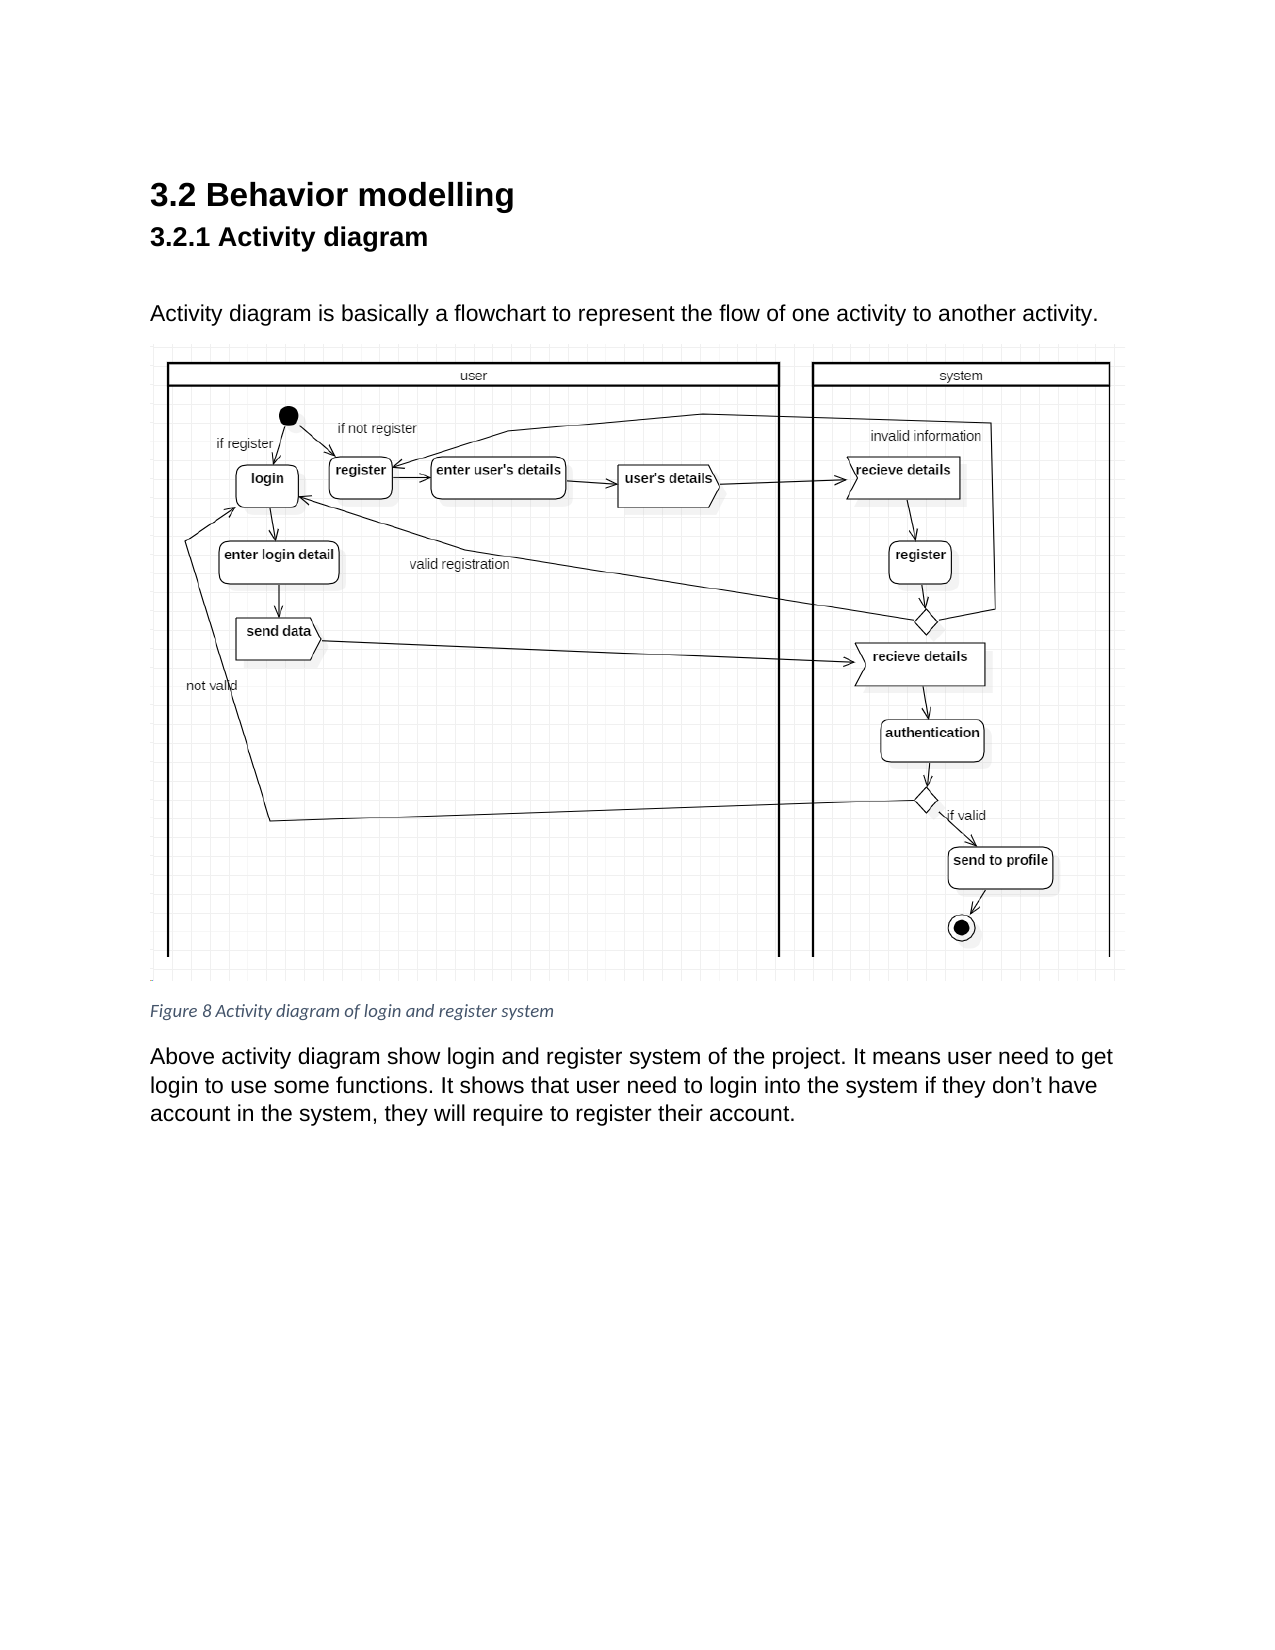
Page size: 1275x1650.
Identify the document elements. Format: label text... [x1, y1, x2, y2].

text Above activity diagram show login and register system of the project. It means user need to get login to use some functions. It shows that user need to login into the system if they don’t have account in the system, they will require to register their account. [150, 1043, 1125, 1127]
text Figure 8 Activity diagram of login and register system [150, 999, 1125, 1022]
subtitle 3.2.1 Activity diagram [150, 221, 1125, 252]
subtitle 3.2 Behavior modelling [150, 175, 1125, 213]
text Activity diagram is basically a flowchart to represent the flow of one activity to another activity. [150, 299, 1125, 326]
picture [150, 344, 1125, 981]
